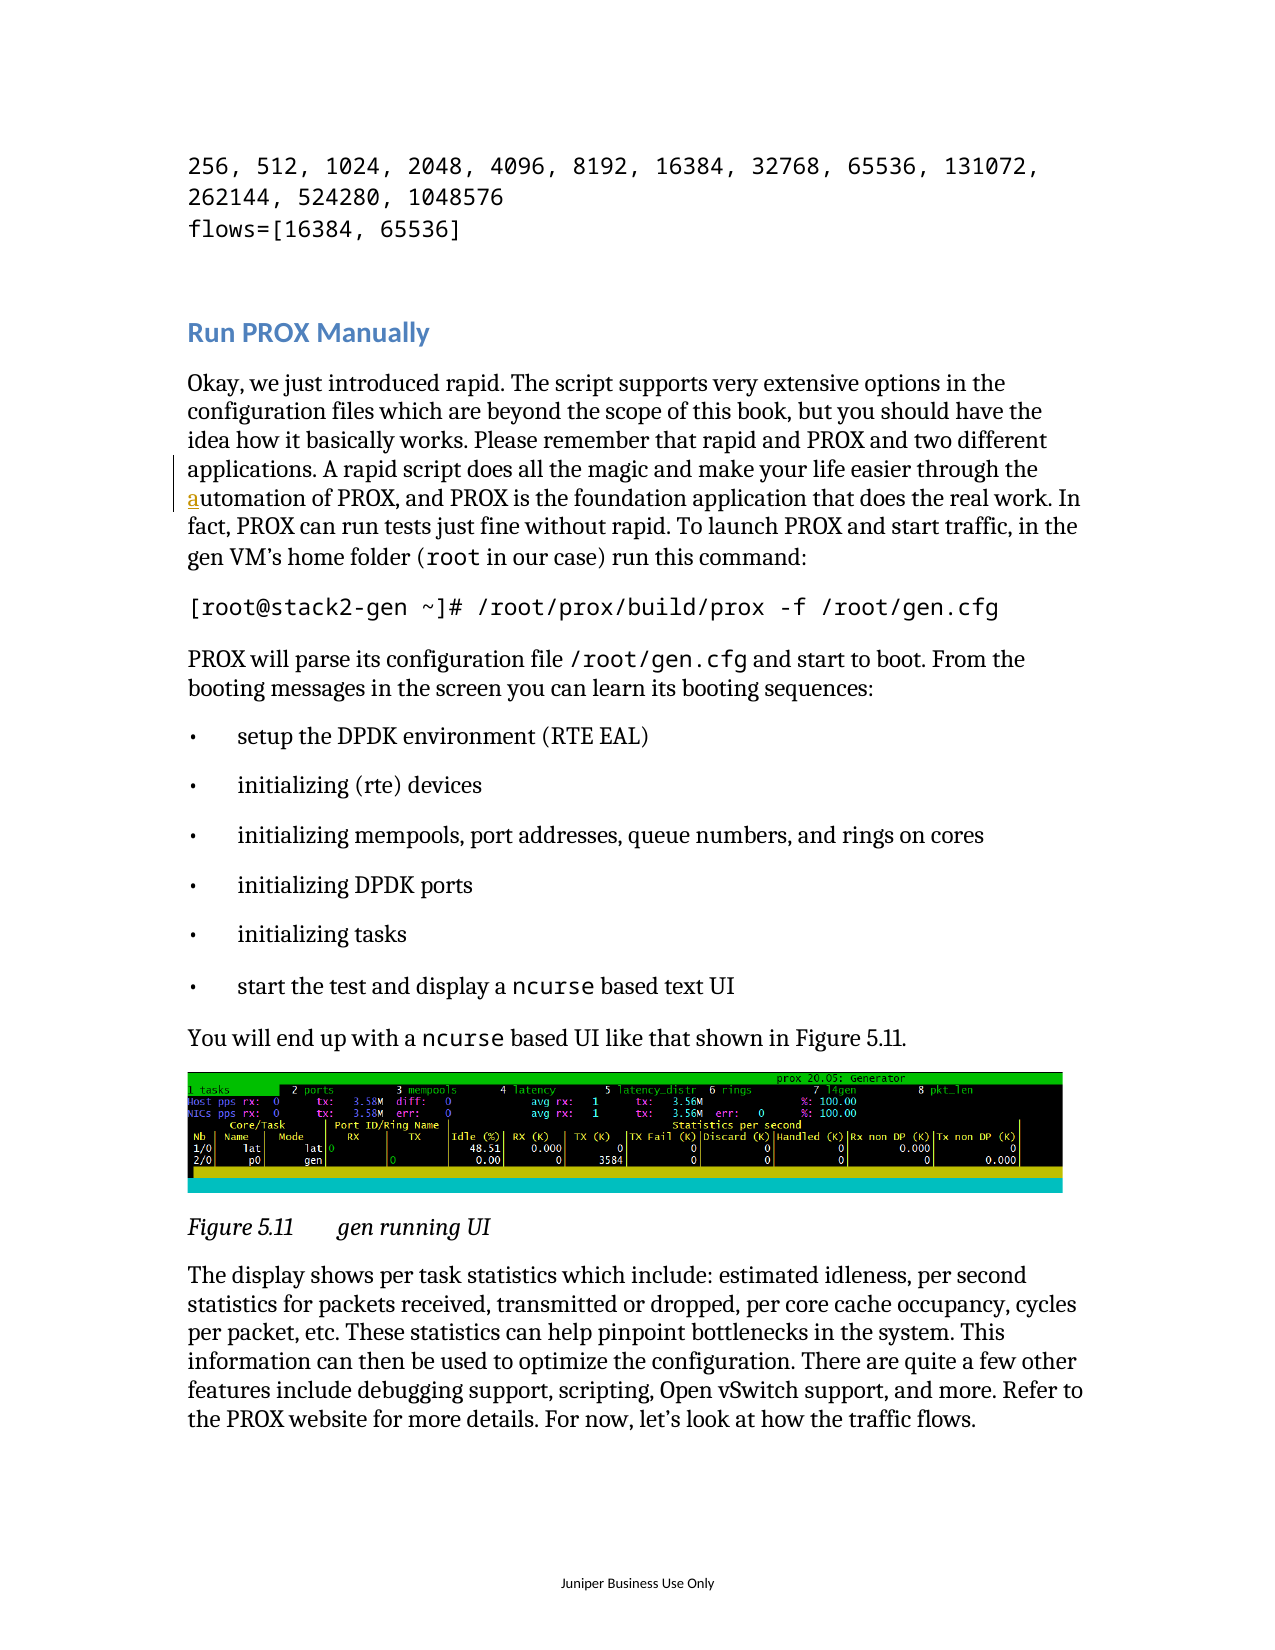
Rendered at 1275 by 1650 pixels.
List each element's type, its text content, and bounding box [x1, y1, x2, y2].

list initializing mempools, port addresses, queue numbers, and rings on cores [187, 821, 1087, 850]
text You will end up with a ncurse based UI like that shown in Figure 5.11. [187, 1022, 1087, 1053]
picture [187, 1071, 1063, 1193]
list initializing tasks [187, 920, 1087, 949]
subtitle Run PROX Manually [187, 314, 1087, 350]
text The display shows per task statistics which include: estimated idleness, per second statistics for packets received, transmitted or dropped, per core cache occupancy, cycles per packet, etc. These statistics can help pinpoint bottlenecks in the system. This information can then be used to optimize the configuration. There are quite a few other features include debugging support, scripting, Open vSwitch support, and more. Refer to the PROX website for more details. For now, let’s look at how the traffic flows. [187, 1261, 1087, 1433]
list start the test and display a ncurse based text UI [187, 970, 1087, 1001]
text PROX will parse its configuration file /root/gen.cfg and start to boot. From the booting messages in the screen you can learn its booting sequences: [187, 643, 1087, 703]
text Okay, we just introduced rapid. The script supports very extensive options in the configuration files which are beyond the scope of this book, but you should have the idea how it basically works. Please remember that rapid and PROX and two different applications. A rapid script does all the magic and make your life easier through the utomation of PROX, and PROX is the foundation application that does the real work. In fact, PROX can run tests just fine without rapid. To launch PROX and start traffic, in the gen VM’s home folder (root in our case) run this command: [187, 368, 1087, 572]
list setup the DPDK environment (RTE EAL) [187, 722, 1087, 751]
text Figure 5.11 gen running UI [187, 1213, 1087, 1242]
text [root@stack2-gen ~]# /root/prox/build/prox -f /root/gen.cfg [187, 591, 1087, 622]
list initializing DPDK ports [187, 871, 1087, 899]
list initializing (rte) devices [187, 771, 1087, 800]
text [187, 150, 1087, 244]
